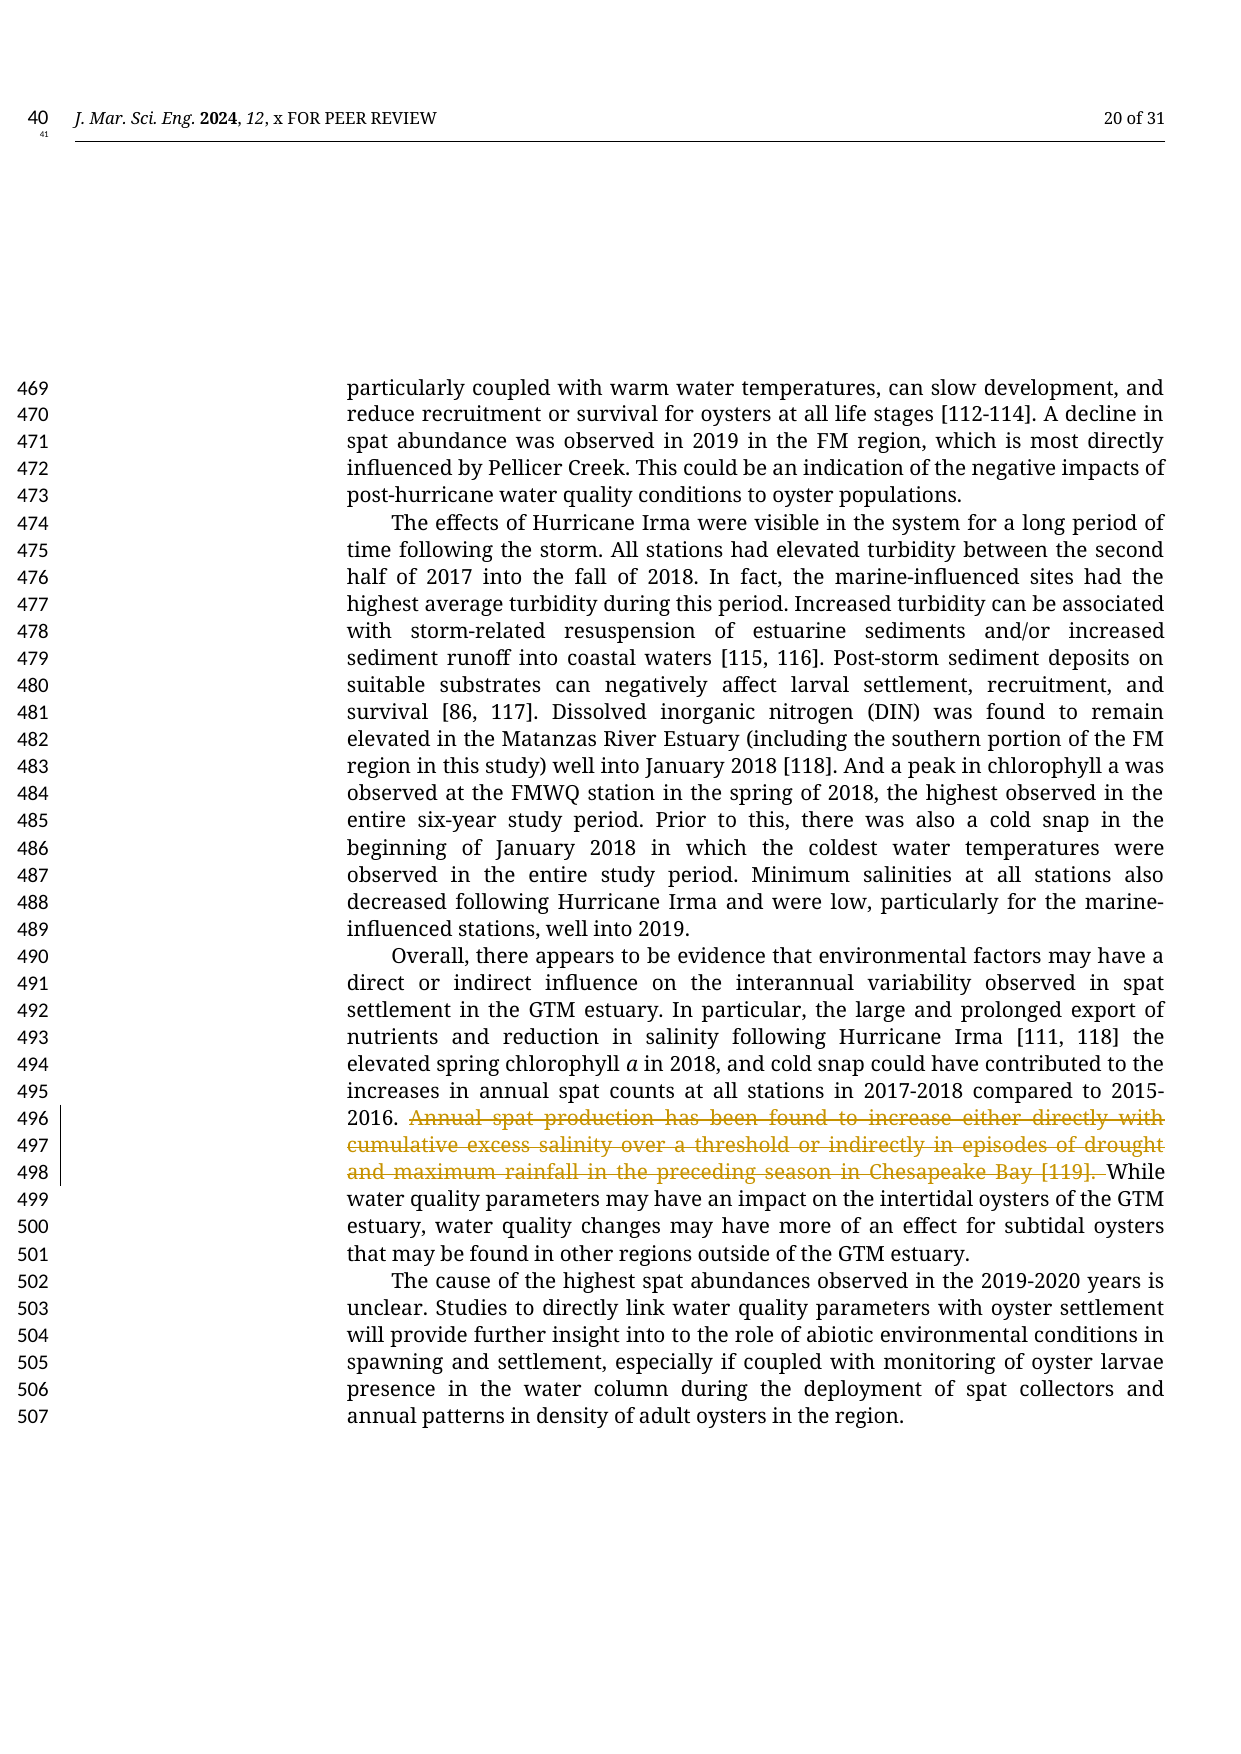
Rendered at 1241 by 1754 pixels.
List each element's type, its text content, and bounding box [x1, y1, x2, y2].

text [347, 374, 1165, 509]
text The cause of the highest spat abundances observed in the 2019-2020 years is unclear. Studies to directly link water quality parameters with oyster settlement will provide further insight into to the role of abiotic environmental conditions in spawning and settlement, especially if coupled with monitoring of oyster larvae presence in the water column during the deployment of spat collectors and annual patterns in density of adult oysters in the region. [347, 1267, 1165, 1429]
text The effects of Hurricane Irma were visible in the system for a long period of time following the storm. All stations had elevated turbidity between the second half of 2017 into the fall of 2018. In fact, the marine-influenced sites had the highest average turbidity during this period. Increased turbidity can be associated with storm-related resuspension of estuarine sediments and/or increased sediment runoff into coastal waters [115, 116]. Post-storm sediment deposits on suitable substrates can negatively affect larval settlement, recruitment, and survival [86, 117]. Dissolved inorganic nitrogen (DIN) was found to remain elevated in the Matanzas River Estuary (including the southern portion of the FM region in this study) well into January 2018 [118]. And a peak in chlorophyll a was observed at the FMWQ station in the spring of 2018, the highest observed in the entire six-year study period. Prior to this, there was also a cold snap in the beginning of January 2018 in which the coldest water temperatures were observed in the entire study period. Minimum salinities at all stations also decreased following Hurricane Irma and were low, particularly for the marine-influenced stations, well into 2019. [347, 509, 1165, 942]
text Overall, there appears to be evidence that environmental factors may have a direct or indirect influence on the interannual variability observed in spat settlement in the GTM estuary. In particular, the large and prolonged export of nutrients and reduction in salinity following Hurricane Irma [111, 118] the elevated spring chlorophyll a in 2018, and cold snap could have contributed to the increases in annual spat counts at all stations in 2017-2018 compared to 2015-2016. While water quality parameters may have an impact on the intertidal oysters of the GTM estuary, water quality changes may have more of an effect for subtidal oysters that may be found in other regions outside of the GTM estuary. [347, 942, 1165, 1147]
text Overall, there appears to be evidence that environmental factors may have a direct or indirect influence on the interannual variability observed in spat settlement in the GTM estuary. In particular, the large and prolonged export of nutrients and reduction in salinity following Hurricane Irma [111, 118] the elevated spring chlorophyll a in 2018, and cold snap could have contributed to the increases in annual spat counts at all stations in 2017-2018 compared to 2015-2016. While water quality parameters may have an impact on the intertidal oysters of the GTM estuary, water quality changes may have more of an effect for subtidal oysters that may be found in other regions outside of the GTM estuary. [347, 1148, 1165, 1267]
